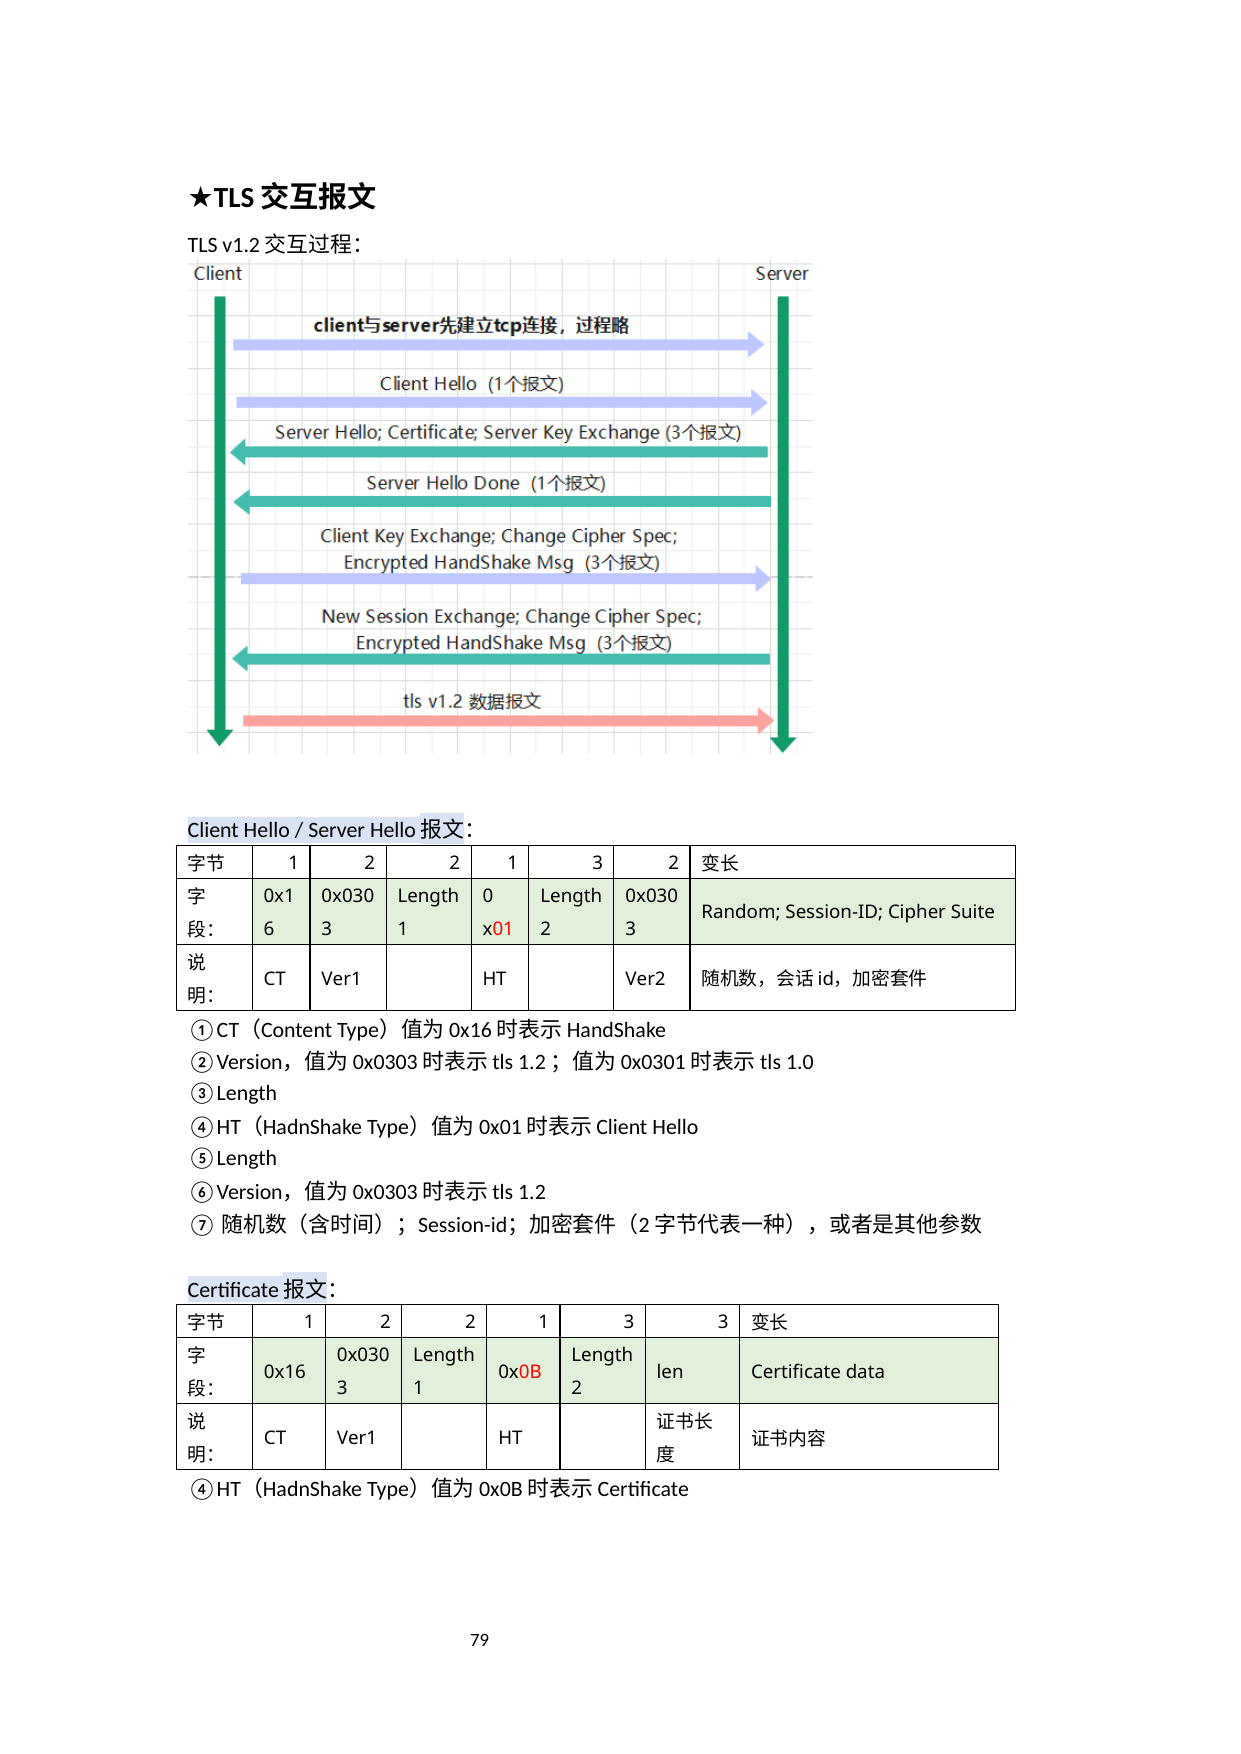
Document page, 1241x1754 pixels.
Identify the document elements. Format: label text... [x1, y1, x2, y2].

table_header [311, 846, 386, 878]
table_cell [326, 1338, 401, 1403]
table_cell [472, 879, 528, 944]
text Certificate报文： [187, 1271, 1053, 1304]
text ★TLS交互报文 [187, 162, 1053, 227]
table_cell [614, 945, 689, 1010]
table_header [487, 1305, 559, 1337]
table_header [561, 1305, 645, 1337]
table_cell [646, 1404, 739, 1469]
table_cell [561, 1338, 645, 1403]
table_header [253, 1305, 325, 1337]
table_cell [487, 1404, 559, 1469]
text ③Length [187, 1076, 1053, 1109]
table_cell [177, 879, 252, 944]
text TLS v1.2交互过程： [187, 227, 1053, 259]
text ①CT（Content Type）值为0x16时表示 HandShake [187, 1011, 1053, 1044]
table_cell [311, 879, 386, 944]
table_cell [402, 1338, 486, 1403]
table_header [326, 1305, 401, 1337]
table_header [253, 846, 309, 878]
text ④HT（HadnShake Type）值为0x01时表示Client Hello [187, 1109, 1053, 1141]
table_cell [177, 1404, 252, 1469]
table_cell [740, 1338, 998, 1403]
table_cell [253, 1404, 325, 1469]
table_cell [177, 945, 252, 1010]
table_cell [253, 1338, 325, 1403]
text Client Hello / Server Hello报文： [187, 812, 1053, 844]
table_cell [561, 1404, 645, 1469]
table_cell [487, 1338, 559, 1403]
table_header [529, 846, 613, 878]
text ⑥Version，值为0x0303时表示tls 1.2 [187, 1174, 1053, 1206]
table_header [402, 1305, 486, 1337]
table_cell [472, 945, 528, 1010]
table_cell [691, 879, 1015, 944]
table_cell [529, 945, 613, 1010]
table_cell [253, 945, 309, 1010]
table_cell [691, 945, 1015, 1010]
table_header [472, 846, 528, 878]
picture [187, 259, 813, 754]
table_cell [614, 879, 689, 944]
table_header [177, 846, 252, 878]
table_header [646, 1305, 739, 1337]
text ④HT（HadnShake Type）值为0x0B 时表示Certificate [187, 1470, 1053, 1503]
text ②Version，值为0x0303时表示tls 1.2 ；值为0x0301时表示tls 1.0 [187, 1044, 1053, 1076]
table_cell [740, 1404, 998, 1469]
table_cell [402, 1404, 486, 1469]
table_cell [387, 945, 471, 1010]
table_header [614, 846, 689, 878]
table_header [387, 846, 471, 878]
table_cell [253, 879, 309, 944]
text ⑤Length [187, 1141, 1053, 1174]
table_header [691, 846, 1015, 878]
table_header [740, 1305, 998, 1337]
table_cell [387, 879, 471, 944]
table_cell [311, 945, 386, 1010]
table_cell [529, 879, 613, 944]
text ⑦随机数（含时间）；Session-id；加密套件（2字节代表一种），或者是其他参数 [187, 1206, 1053, 1239]
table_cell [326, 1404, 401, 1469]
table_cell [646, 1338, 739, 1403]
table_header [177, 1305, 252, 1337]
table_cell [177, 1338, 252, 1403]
